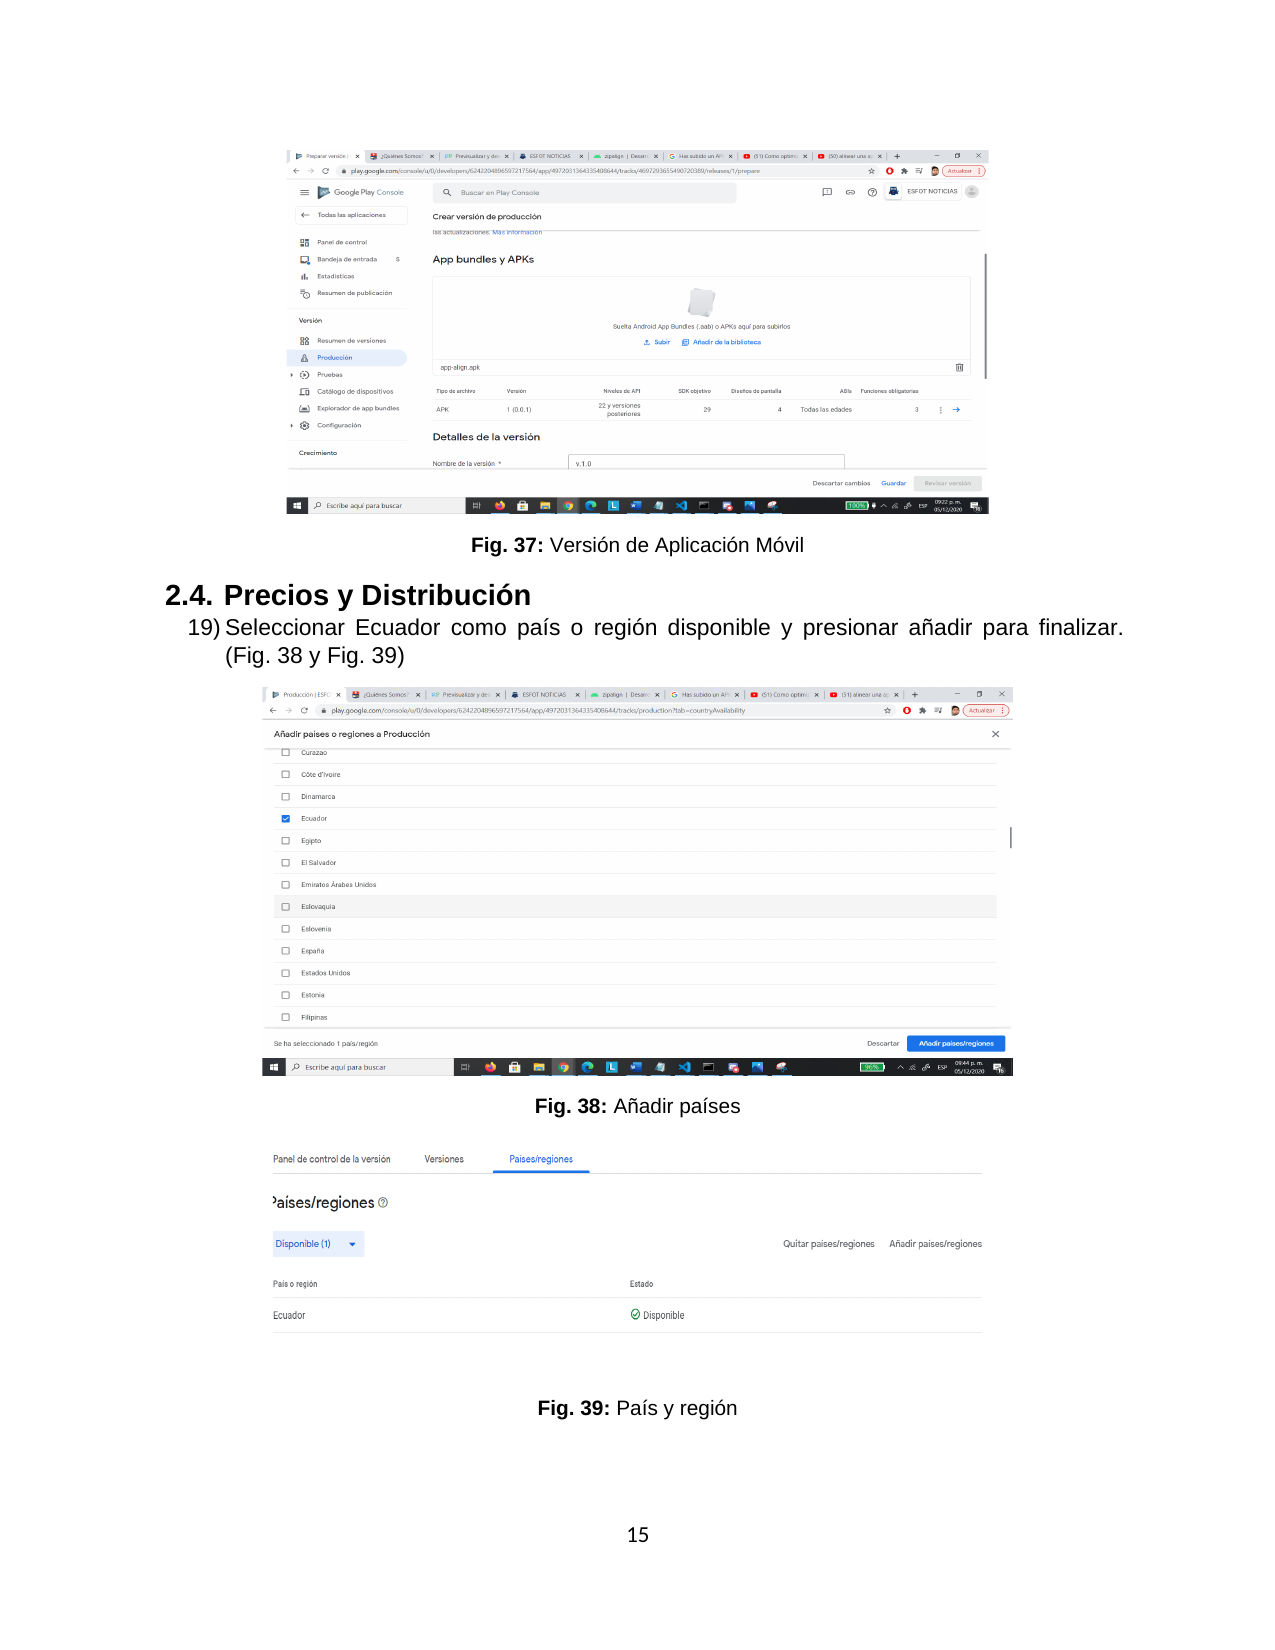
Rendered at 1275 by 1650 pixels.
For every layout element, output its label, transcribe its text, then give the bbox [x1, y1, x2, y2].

text Fig. 38: Añadir países [150, 1094, 1125, 1118]
text Fig. 37: Versión de Aplicación Móvil [150, 533, 1125, 557]
list Seleccionar Ecuador como país o región disponible y presionar añadir para finalizar. (Fig. 38 y Fig. 39) [187, 614, 1125, 669]
picture [262, 687, 1013, 1076]
text Fig. 39: País y región [150, 1396, 1125, 1420]
picture [286, 150, 989, 514]
subtitle Precios y Distribución [165, 578, 1125, 611]
picture [272, 1138, 1003, 1377]
